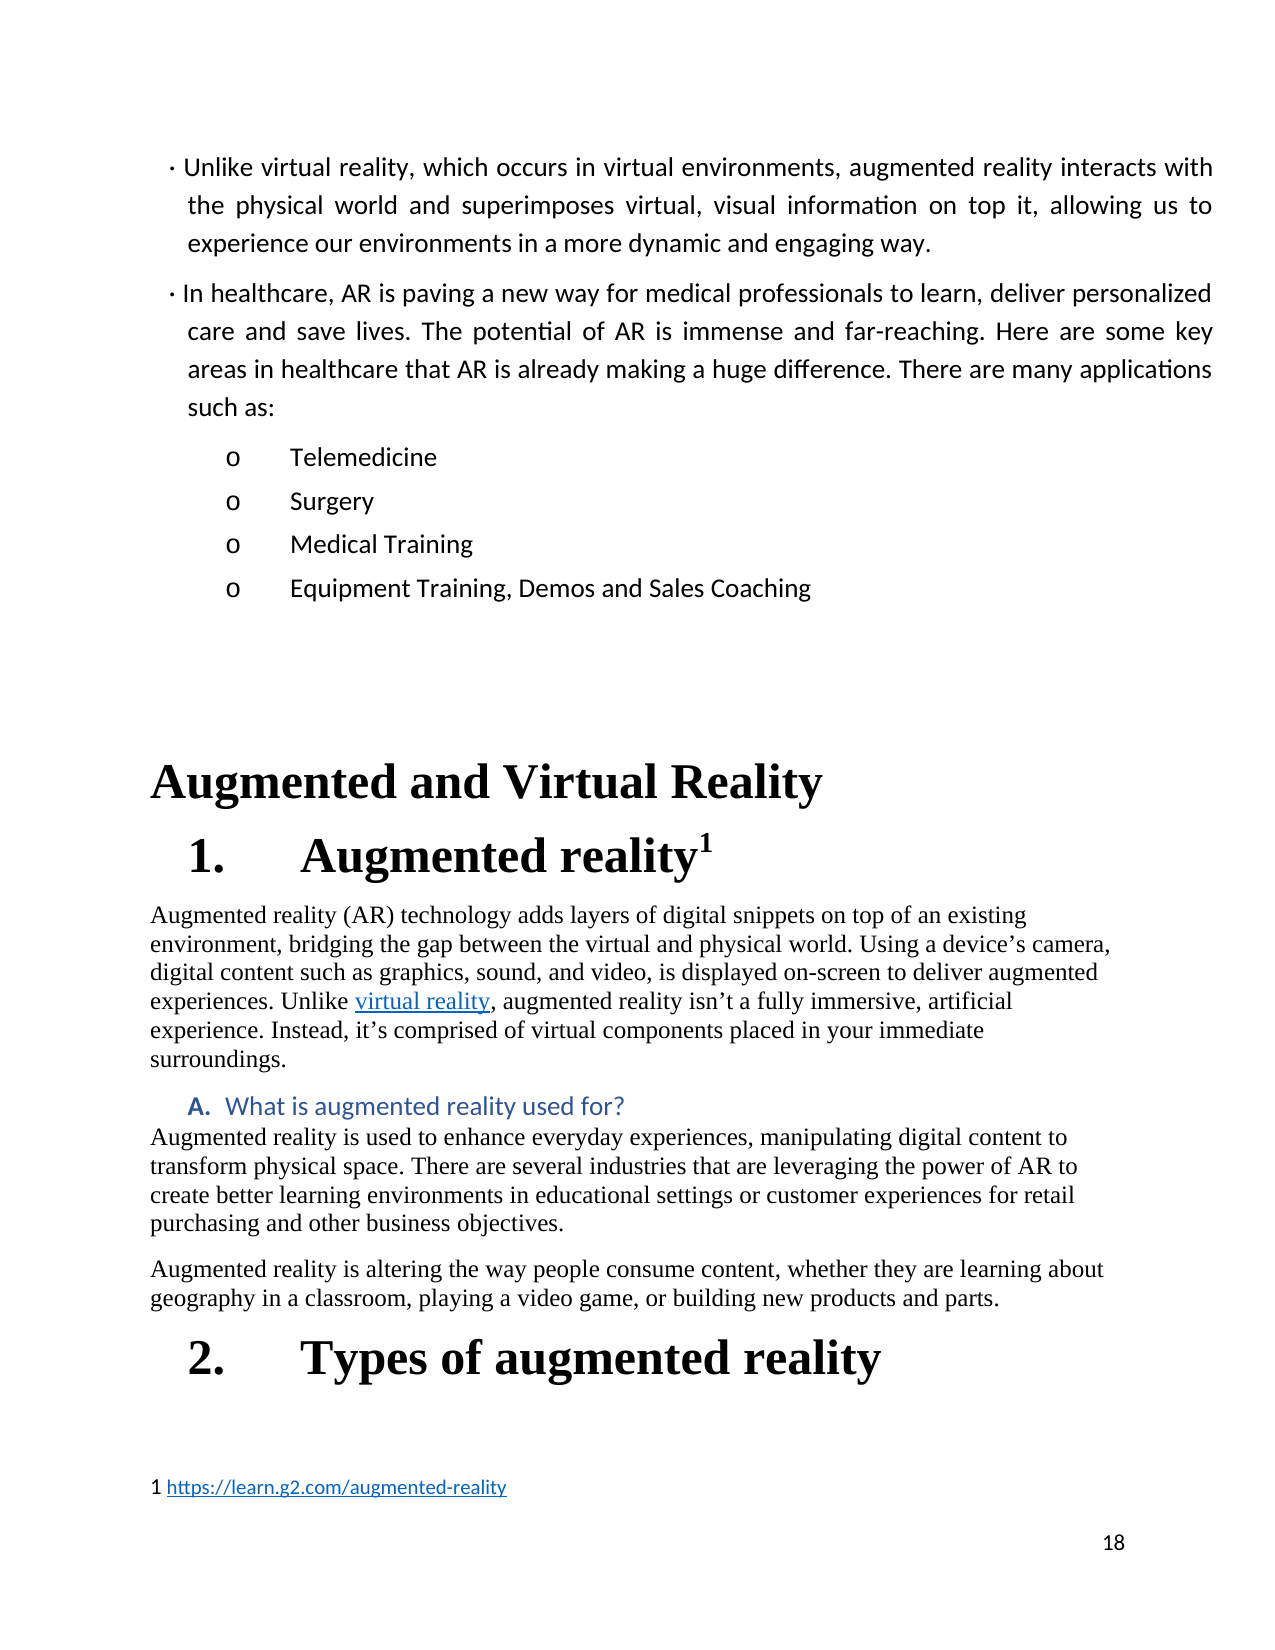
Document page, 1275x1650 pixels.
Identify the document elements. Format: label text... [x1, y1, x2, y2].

text o Surgery [225, 484, 1125, 518]
subtitle What is augmented reality used for? [187, 1089, 1125, 1122]
text Augmented reality is altering the way people consume content, whether they are learning about geography in a classroom, playing a video game, or building new products and parts. [150, 1254, 1125, 1311]
text Augmented reality is used to enhance everyday experiences, manipulating digital content to transform physical space. There are several industries that are leveraging the power of AR to create better learning environments in educational settings or customer experiences for retail purchasing and other business objectives. [150, 1122, 1125, 1237]
text o Telemedicine [225, 440, 1125, 475]
text · Unlike virtual reality, which occurs in virtual environments, augmented reality interacts with the physical world and superimposes virtual, visual information on top it, allowing us to experience our environments in a more dynamic and engaging way. [169, 150, 1214, 259]
text o Medical Training [225, 528, 1125, 562]
subtitle Augmented reality [187, 826, 1125, 883]
title Augmented and Virtual Reality [150, 752, 1125, 809]
text Augmented reality (AR) technology adds layers of digital snippets on top of an existing environment, bridging the gap between the virtual and physical world. Using a device’s camera, digital content such as graphics, sound, and video, is displayed on-screen to deliver augmented experiences. Unlike virtual reality, augmented reality isn’t a fully immersive, artificial experience. Instead, it’s comprised of virtual components placed in your immediate surroundings. [150, 900, 1125, 1072]
text o Equipment Training, Demos and Sales Coaching [225, 571, 1125, 606]
subtitle Types of augmented reality [187, 1328, 1125, 1386]
text · In healthcare, AR is paving a new way for medical professionals to learn, deliver personalized care and save lives. The potential of AR is immense and far-reaching. Here are some key areas in healthcare that AR is already making a huge difference. There are many applications such as: [169, 276, 1214, 423]
